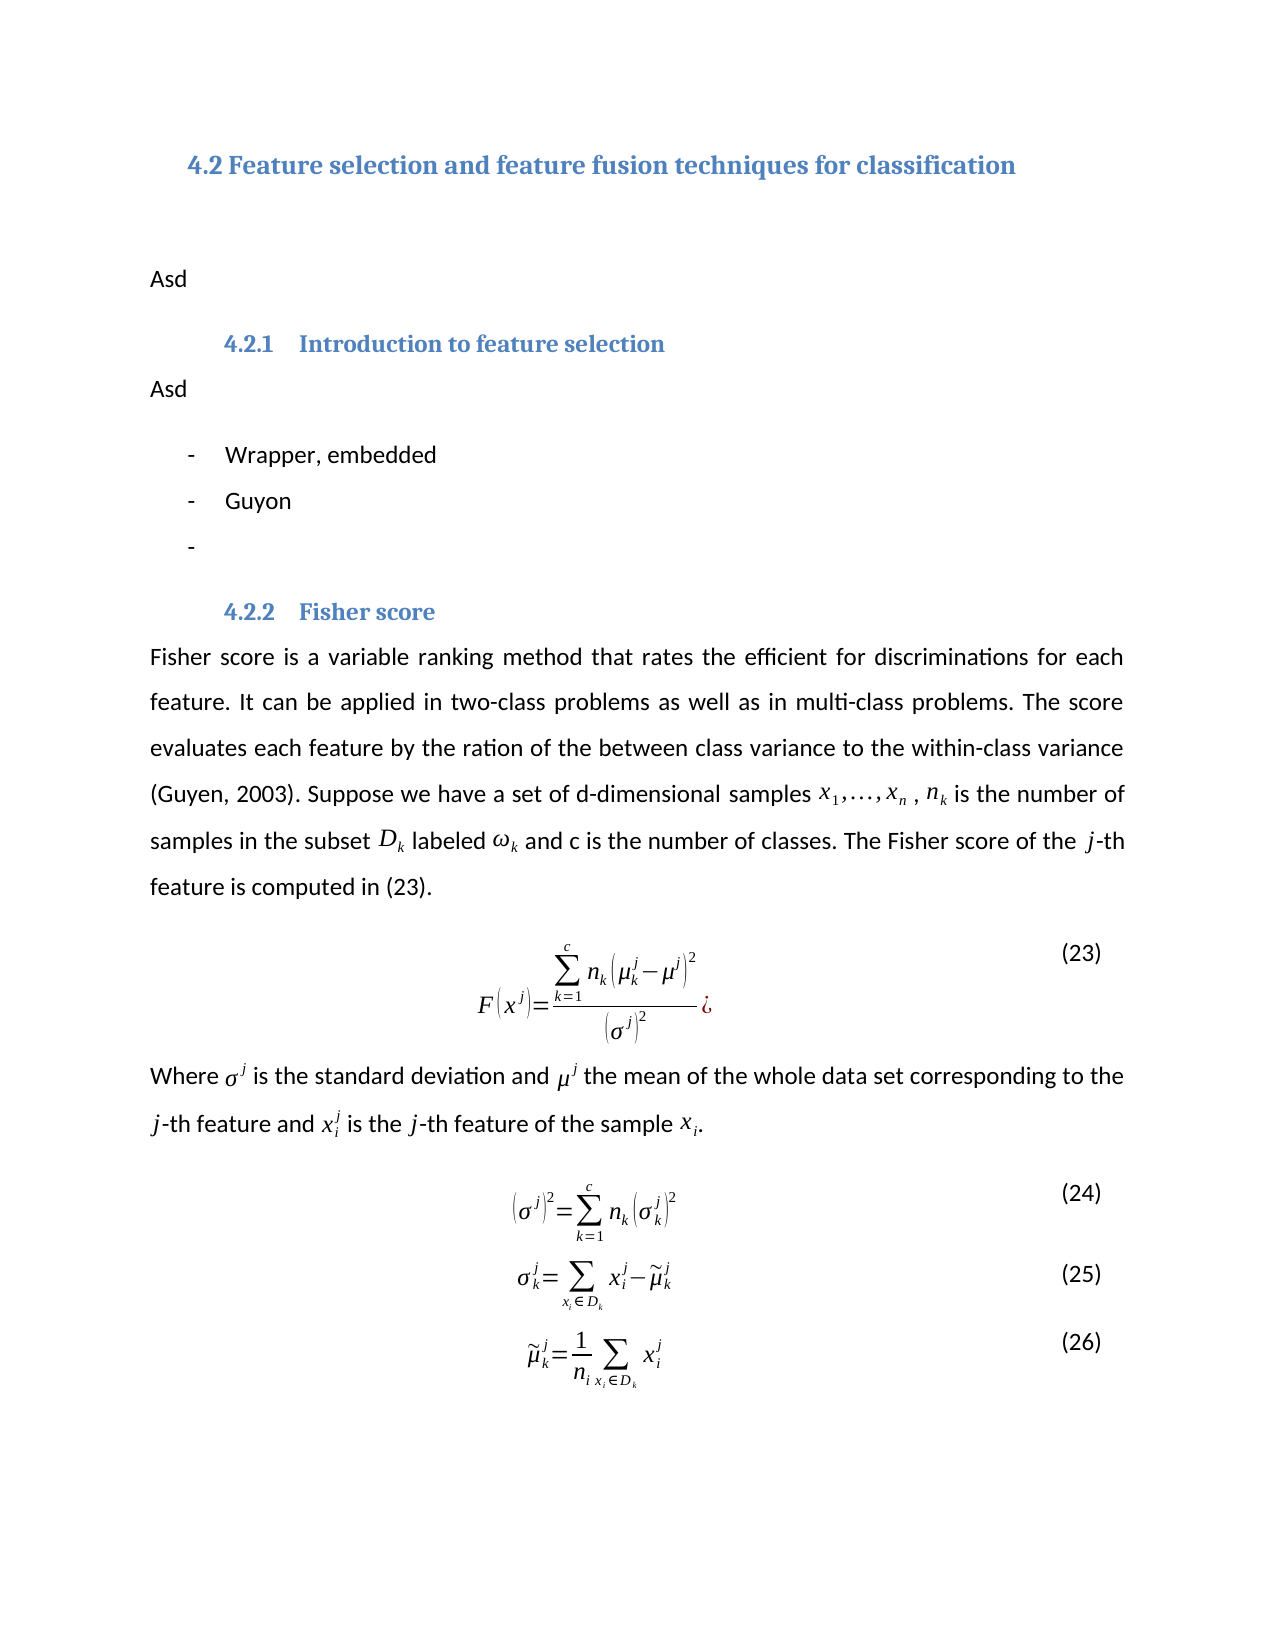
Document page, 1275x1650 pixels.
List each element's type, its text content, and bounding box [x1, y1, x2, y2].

subtitle Fisher score [224, 597, 1125, 626]
list Guyon [187, 485, 1125, 516]
table_cell [139, 1326, 1050, 1404]
subtitle Feature selection and feature fusion techniques for classification [187, 150, 1125, 181]
table_cell [139, 1259, 1050, 1326]
subtitle Introduction to feature selection [224, 330, 1125, 358]
text Where is the standard deviation and the mean of the whole data set corresponding to the -th feature and is the -th feature of the sample . [150, 1060, 1125, 1141]
text Fisher score is a variable ranking method that rates the efficient for discriminations for each feature. It can be applied in two-class problems as well as in multi-class problems. The score evaluates each feature by the ration of the between class variance to the within-class variance. Suppose we have a set of d-dimensional samples , is the number of samples in the subset labeled and c is the number of classes. The Fisher score of the -th feature is computed in (23). [150, 641, 1125, 901]
list Wrapper, embedded [187, 439, 1125, 470]
text Asd [150, 263, 1125, 294]
text Asd [150, 373, 1125, 403]
table_header [139, 938, 1050, 1060]
table_header [139, 1177, 1050, 1259]
